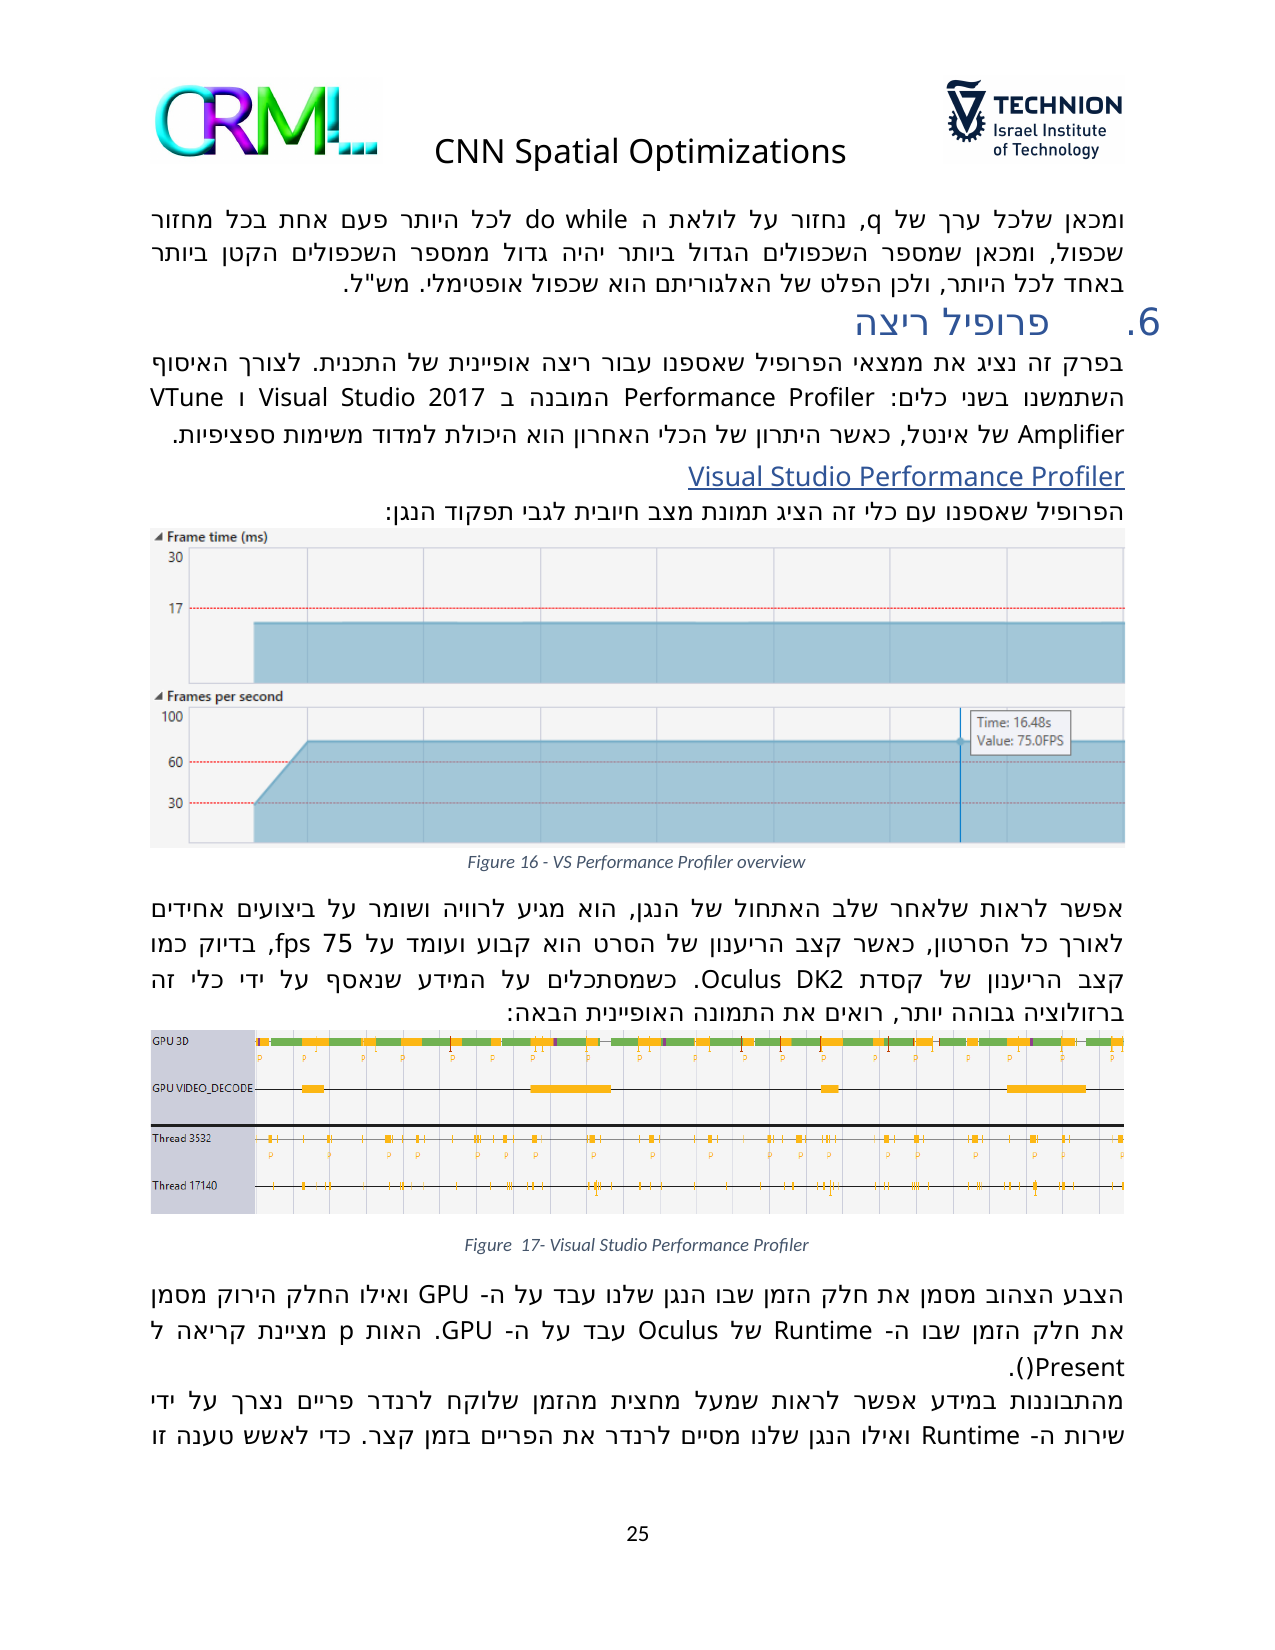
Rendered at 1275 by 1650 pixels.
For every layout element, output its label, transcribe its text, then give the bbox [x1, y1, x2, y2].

text הפרופיל שאספנו עם כלי זה הציג תמונת מצב חיובית לגבי תפקוד הנגן: [150, 497, 1125, 526]
picture [150, 1030, 1124, 1214]
text הצבע הצהוב מסמן את חלק הזמן שבו הנגן שלנו עבד על ה- GPU ואילו החלק הירוק מסמן את חלק הזמן שבו ה- Runtime של Oculus עבד על ה- GPU. האות p מציינת קריאה ל Present(). [150, 1277, 1125, 1384]
picture [150, 528, 1125, 848]
subtitle Visual Studio Performance Profiler [150, 457, 1125, 494]
picture [150, 77, 384, 164]
text אפשר לראות שלאחר שלב האתחול של הנגן, הוא מגיע לרוויה ושומר על ביצועים אחידים לאורך כל הסרטון, כאשר קצב הריענון של הסרט הוא קבוע ועומד על 75 fps, בדיוק כמו קצב הריענון של קסדת Oculus DK2. כשמסתכלים על המידע שנאסף על ידי כלי זה ברזולוציה גבוהה יותר, רואים את התמונה האופיינית הבאה: [150, 894, 1125, 1028]
text פרופיל ריצה [150, 301, 1125, 345]
text בפרק זה נציג את ממצאי הפרופיל שאספנו עבור ריצה אופיינית של התכנית. לצורך האיסוף השתמשנו בשני כלים: Performance Profiler המובנה ב Visual Studio 2017 ו VTune Amplifier של אינטל, כאשר היתרון של הכלי האחרון הוא היכולת למדוד משימות ספציפיות. [150, 348, 1125, 450]
text ומכאן שלכל ערך של q, נחזור על לולאת ה do while לכל היותר פעם אחת בכל מחזור שכפול, ומכאן שמספר השכפולים הגדול ביותר יהיה גדול ממספר השכפולים הקטן ביותר באחד לכל היותר, ולכן הפלט של האלגוריתם הוא שכפול אופטימלי. מש"ל. [150, 202, 1125, 299]
picture [942, 75, 1125, 164]
